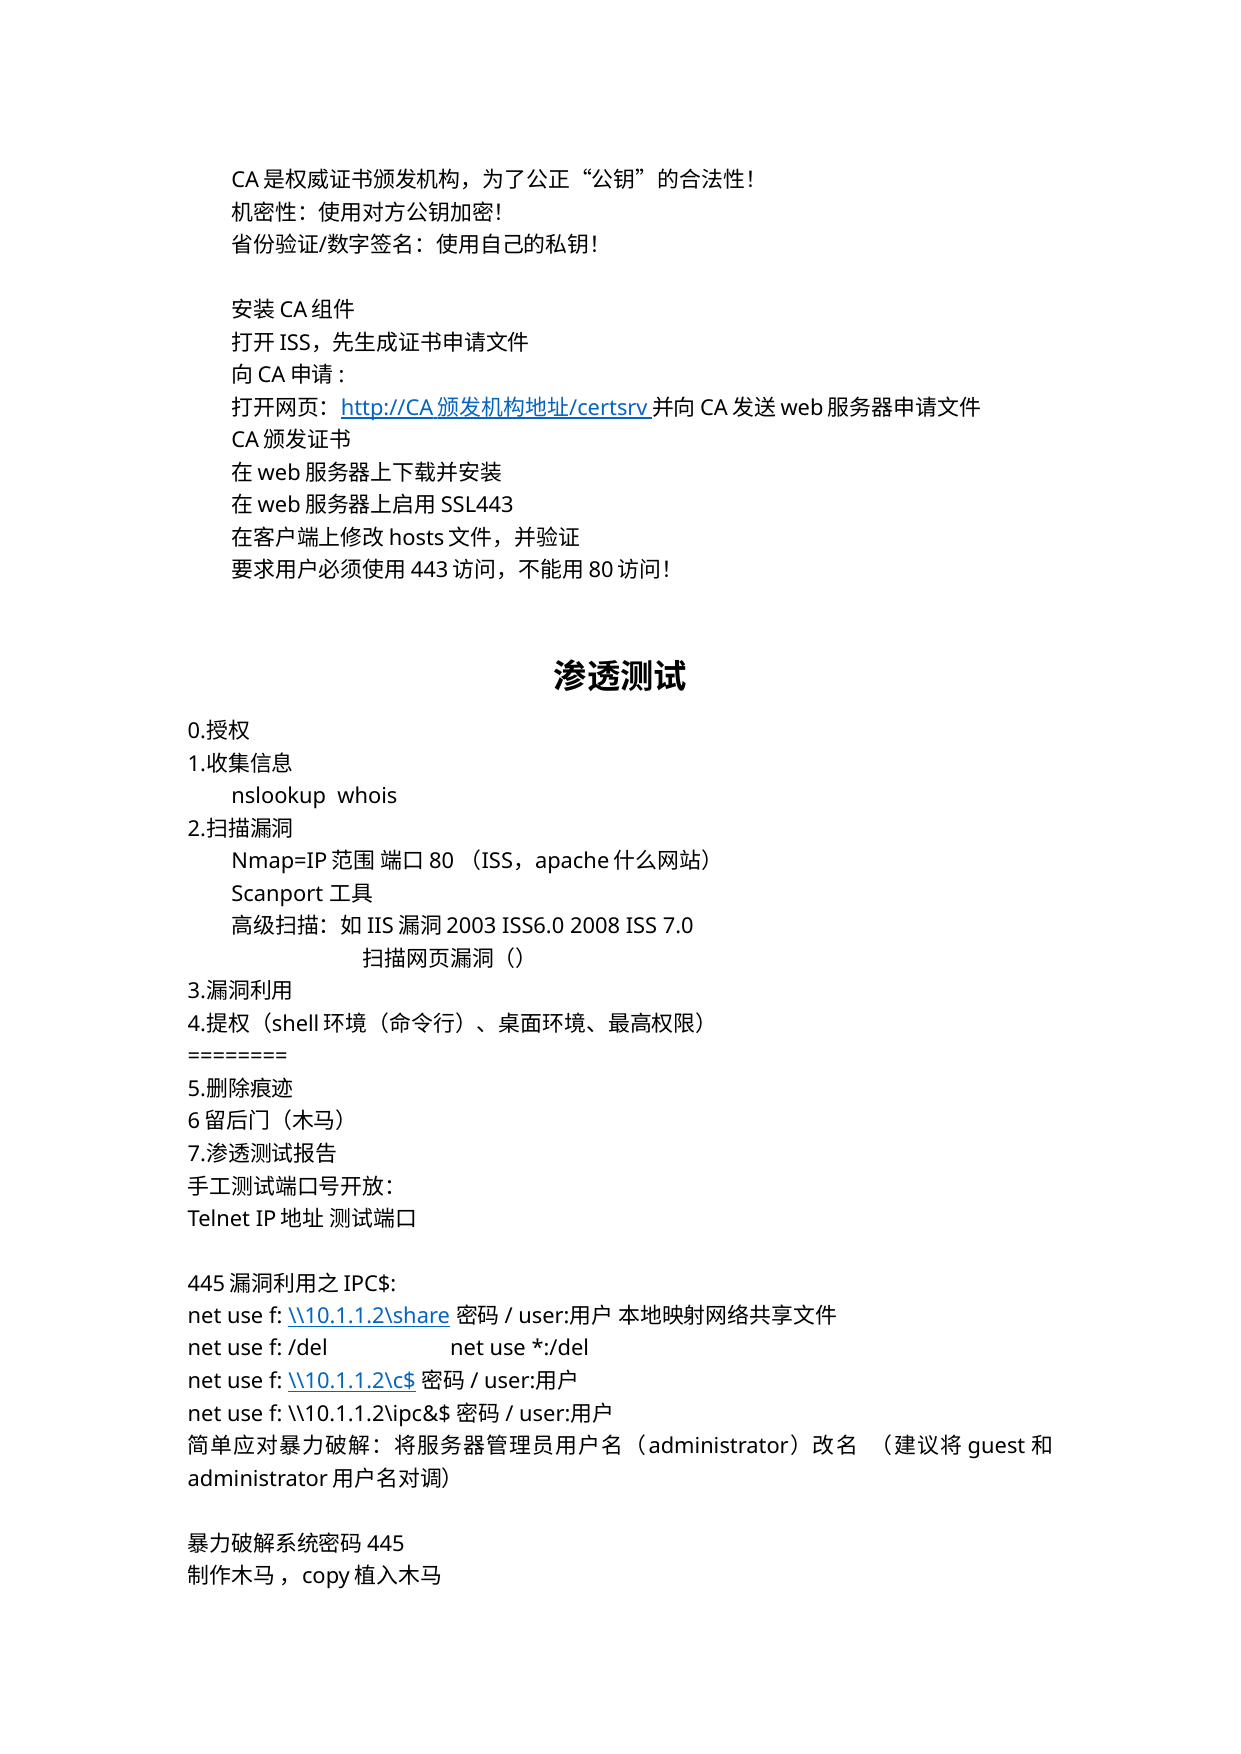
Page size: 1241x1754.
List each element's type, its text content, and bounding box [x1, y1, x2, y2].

text Nmap=IP范围 端口 80 （ISS，apache什么网站） [187, 843, 1053, 876]
text nslookup whois [187, 778, 1053, 811]
text 打开网页：http://CA颁发机构地址/certsrv并向CA发送web服务器申请文件 [187, 389, 1053, 422]
text 6留后门（木马） [187, 1103, 1053, 1136]
text 打开ISS，先生成证书申请文件 [187, 324, 1053, 357]
text 0.授权 [187, 713, 1053, 746]
text 高级扫描：如IIS漏洞2003 ISS6.0 2008 ISS 7.0 [187, 908, 1053, 941]
text 4.提权（shell环境（命令行）、桌面环境、最高权限） [187, 1006, 1053, 1038]
text 机密性：使用对方公钥加密！ [187, 194, 1053, 227]
text 7.渗透测试报告 [187, 1136, 1053, 1168]
text 手工测试端口号开放： [187, 1168, 1053, 1201]
text 5.删除痕迹 [187, 1071, 1053, 1103]
text 在客户端上修改hosts文件，并验证 [187, 519, 1053, 552]
text ======== [187, 1038, 1053, 1071]
text Scanport 工具 [187, 876, 1053, 908]
text 简单应对暴力破解：将服务器管理员用户名（administrator）改名 （建议将guest和administrator用户名对调） [187, 1428, 1053, 1493]
text 在web服务器上启用SSL443 [187, 487, 1053, 519]
text 1.收集信息 [187, 746, 1053, 778]
text 向CA申请 : [187, 357, 1053, 389]
text 省份验证/数字签名：使用自己的私钥！ [187, 227, 1053, 259]
text 2.扫描漏洞 [187, 811, 1053, 843]
text 在web服务器上下载并安装 [187, 454, 1053, 487]
text 制作木马 ，copy植入木马 [187, 1558, 1053, 1591]
text 暴力破解系统密码445 [187, 1526, 1053, 1558]
text 3.漏洞利用 [187, 973, 1053, 1006]
text net use f: \\10.1.1.2\c$ 密码 / user:用户 [187, 1363, 1053, 1396]
text net use f: \\10.1.1.2\share 密码 / user:用户 本地映射网络共享文件 [187, 1298, 1053, 1331]
title 渗透测试 [187, 642, 1053, 707]
text net use f: \\10.1.1.2\ipc&$ 密码 / user:用户 [187, 1396, 1053, 1428]
text net use f: /del net use *:/del [187, 1331, 1053, 1363]
text CA颁发证书 [187, 422, 1053, 454]
text CA是权威证书颁发机构，为了公正“公钥”的合法性！ [187, 162, 1053, 194]
text 扫描网页漏洞（） [187, 941, 1053, 973]
text 要求用户必须使用443访问，不能用80访问！ [187, 552, 1053, 584]
text 安装CA组件 [187, 292, 1053, 324]
text 445漏洞利用之IPC$: [187, 1266, 1053, 1298]
text Telnet IP地址 测试端口 [187, 1201, 1053, 1233]
